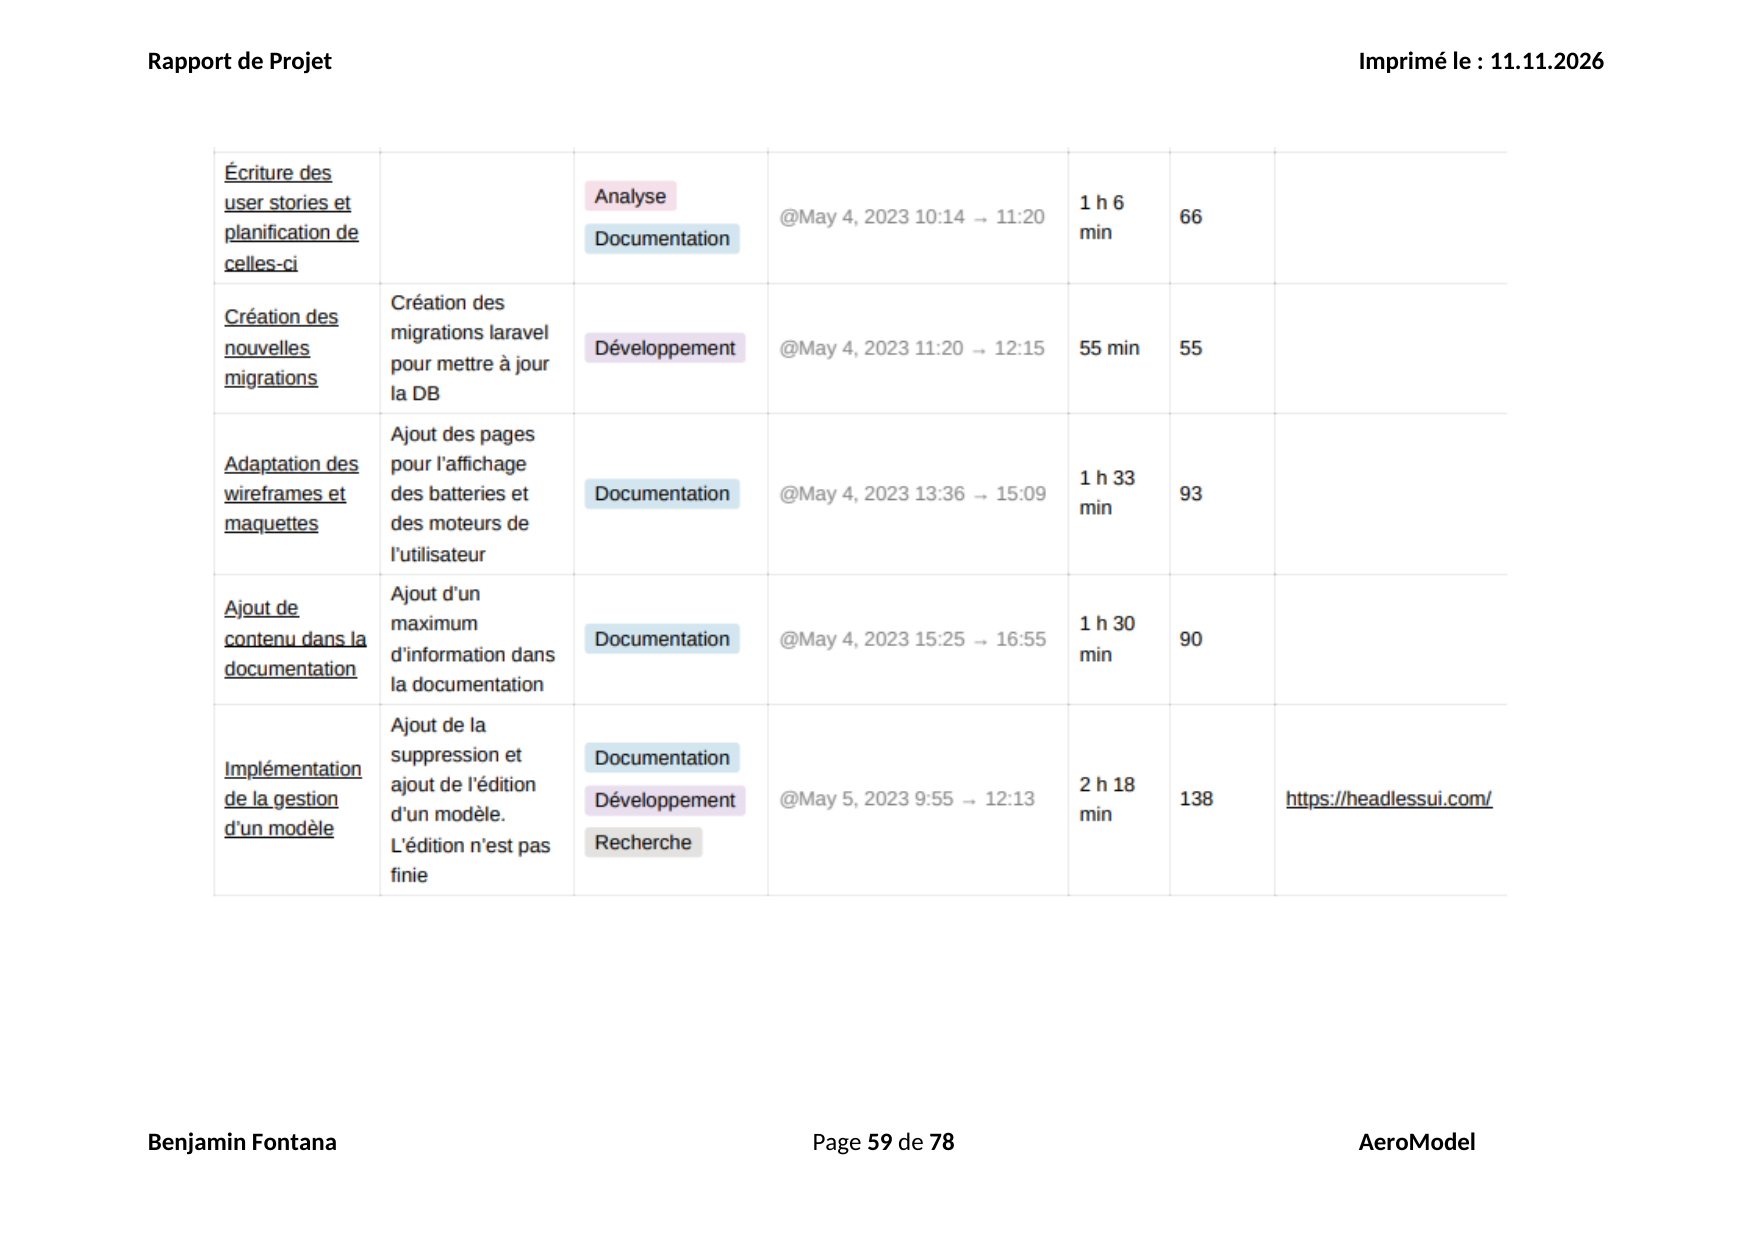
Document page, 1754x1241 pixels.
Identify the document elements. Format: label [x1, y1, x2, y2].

picture [206, 147, 1548, 912]
